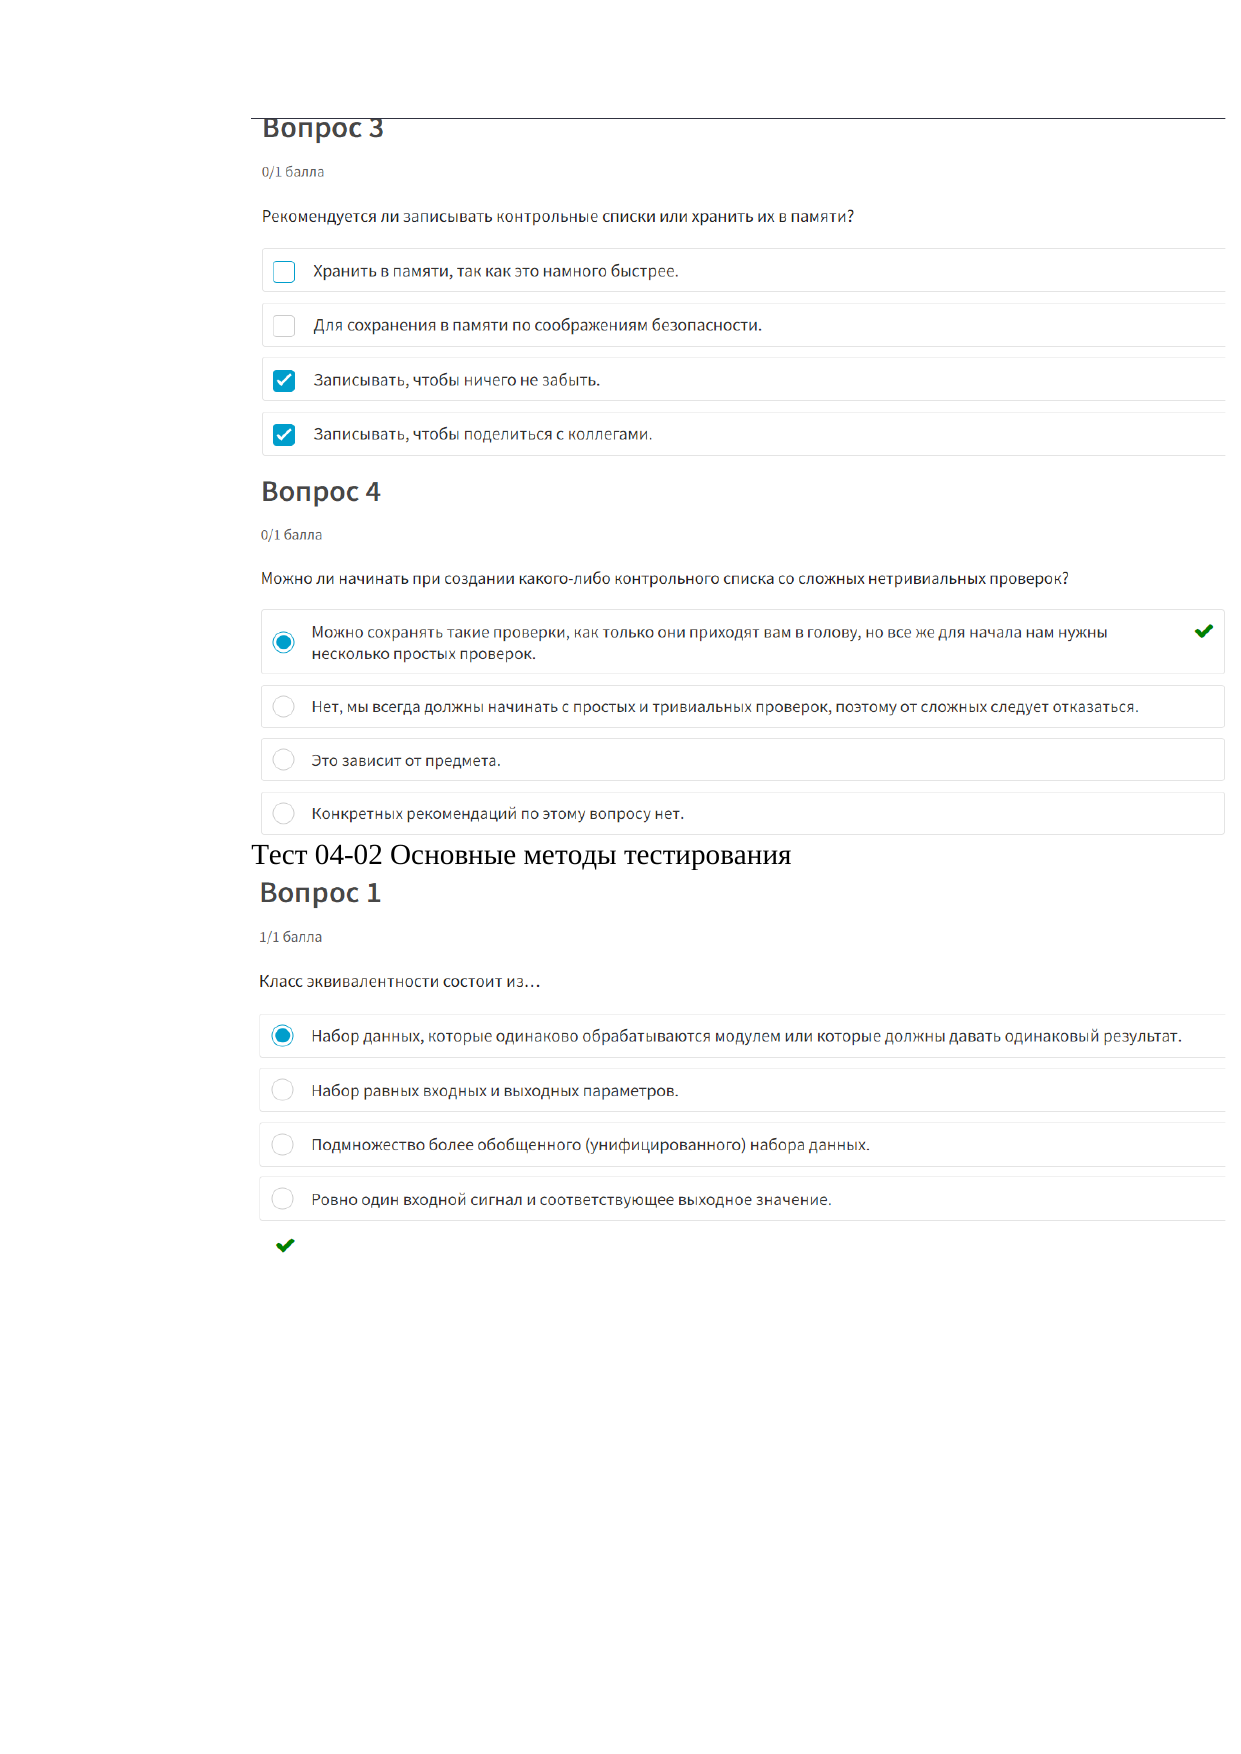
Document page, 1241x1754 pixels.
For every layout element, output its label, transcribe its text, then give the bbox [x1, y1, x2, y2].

picture [251, 870, 1226, 1262]
text Тест 04-02 Основные методы тестирования [177, 837, 1152, 870]
picture [251, 118, 1226, 837]
